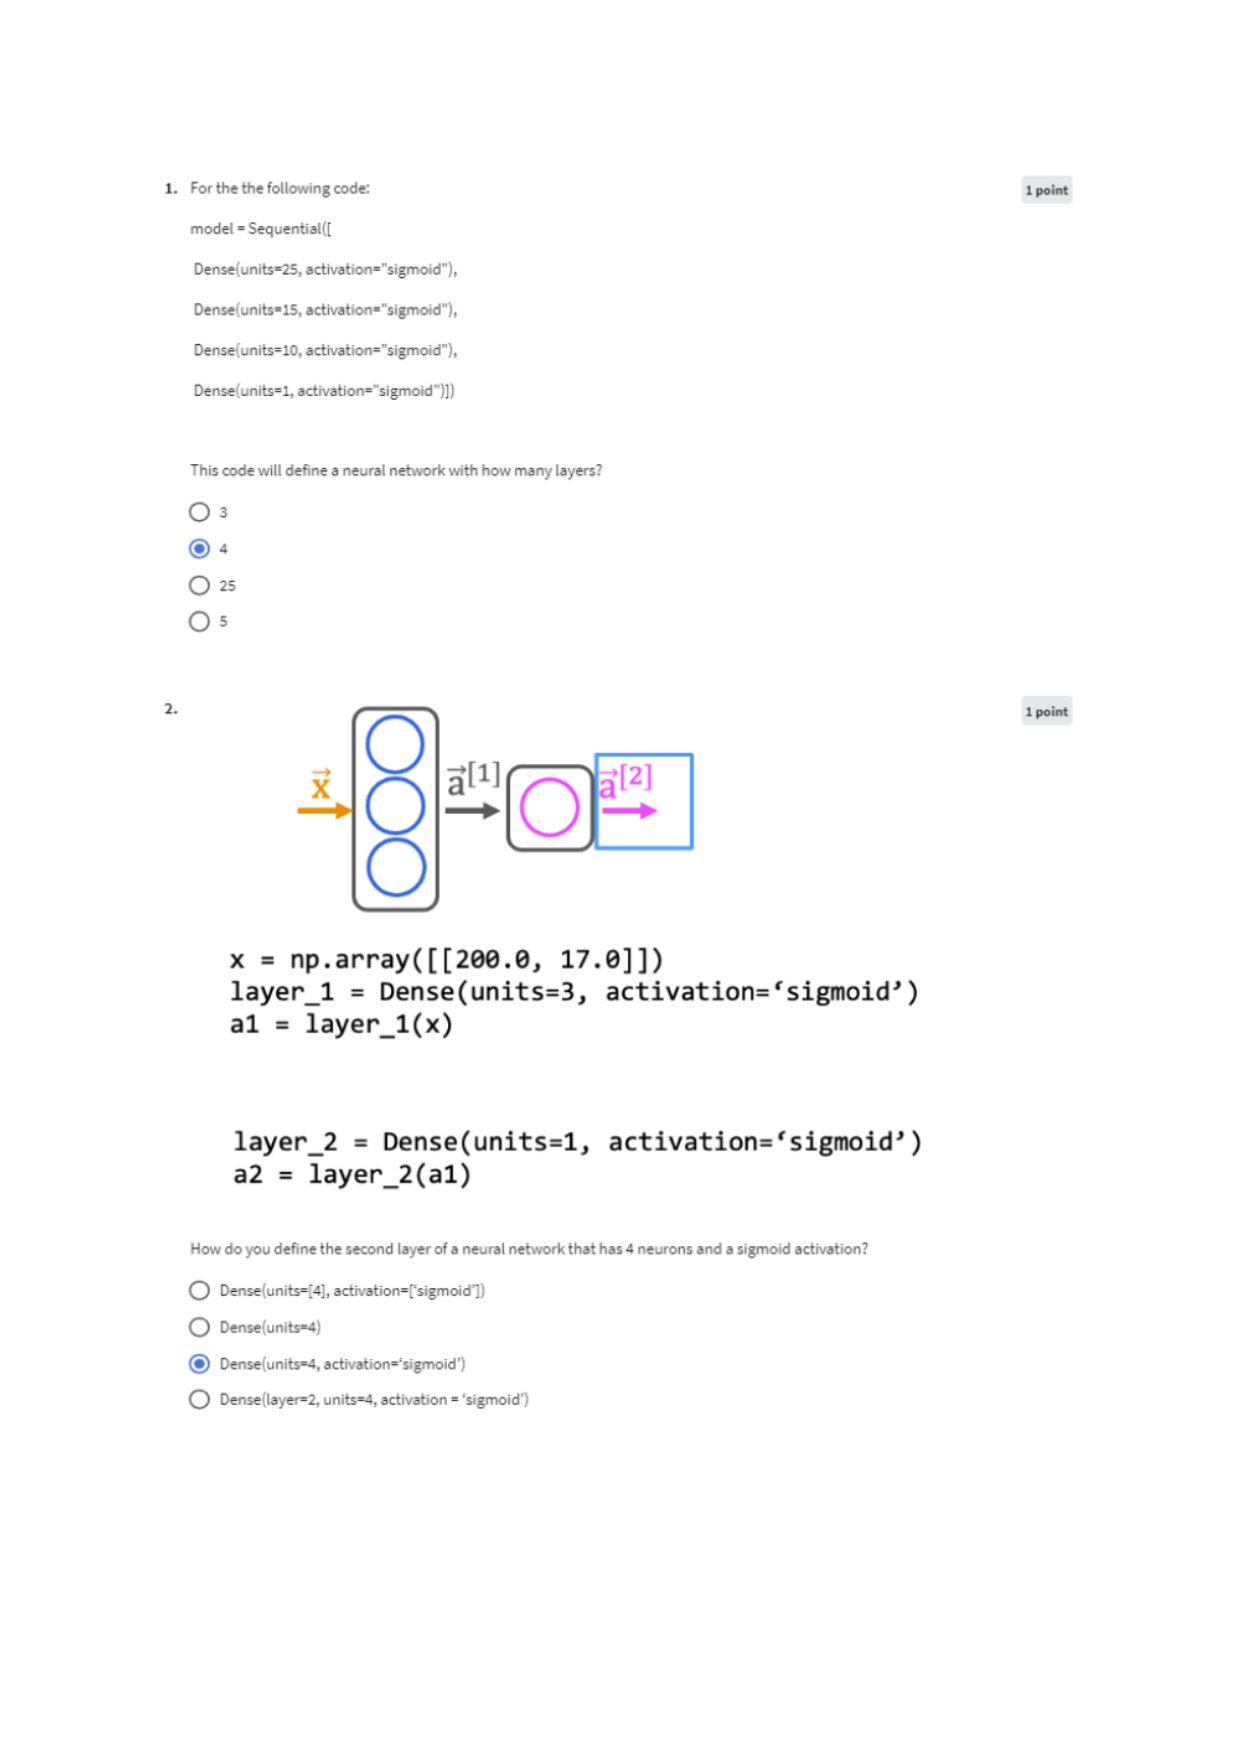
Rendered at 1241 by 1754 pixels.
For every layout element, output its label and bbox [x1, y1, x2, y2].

picture [147, 147, 1093, 1426]
